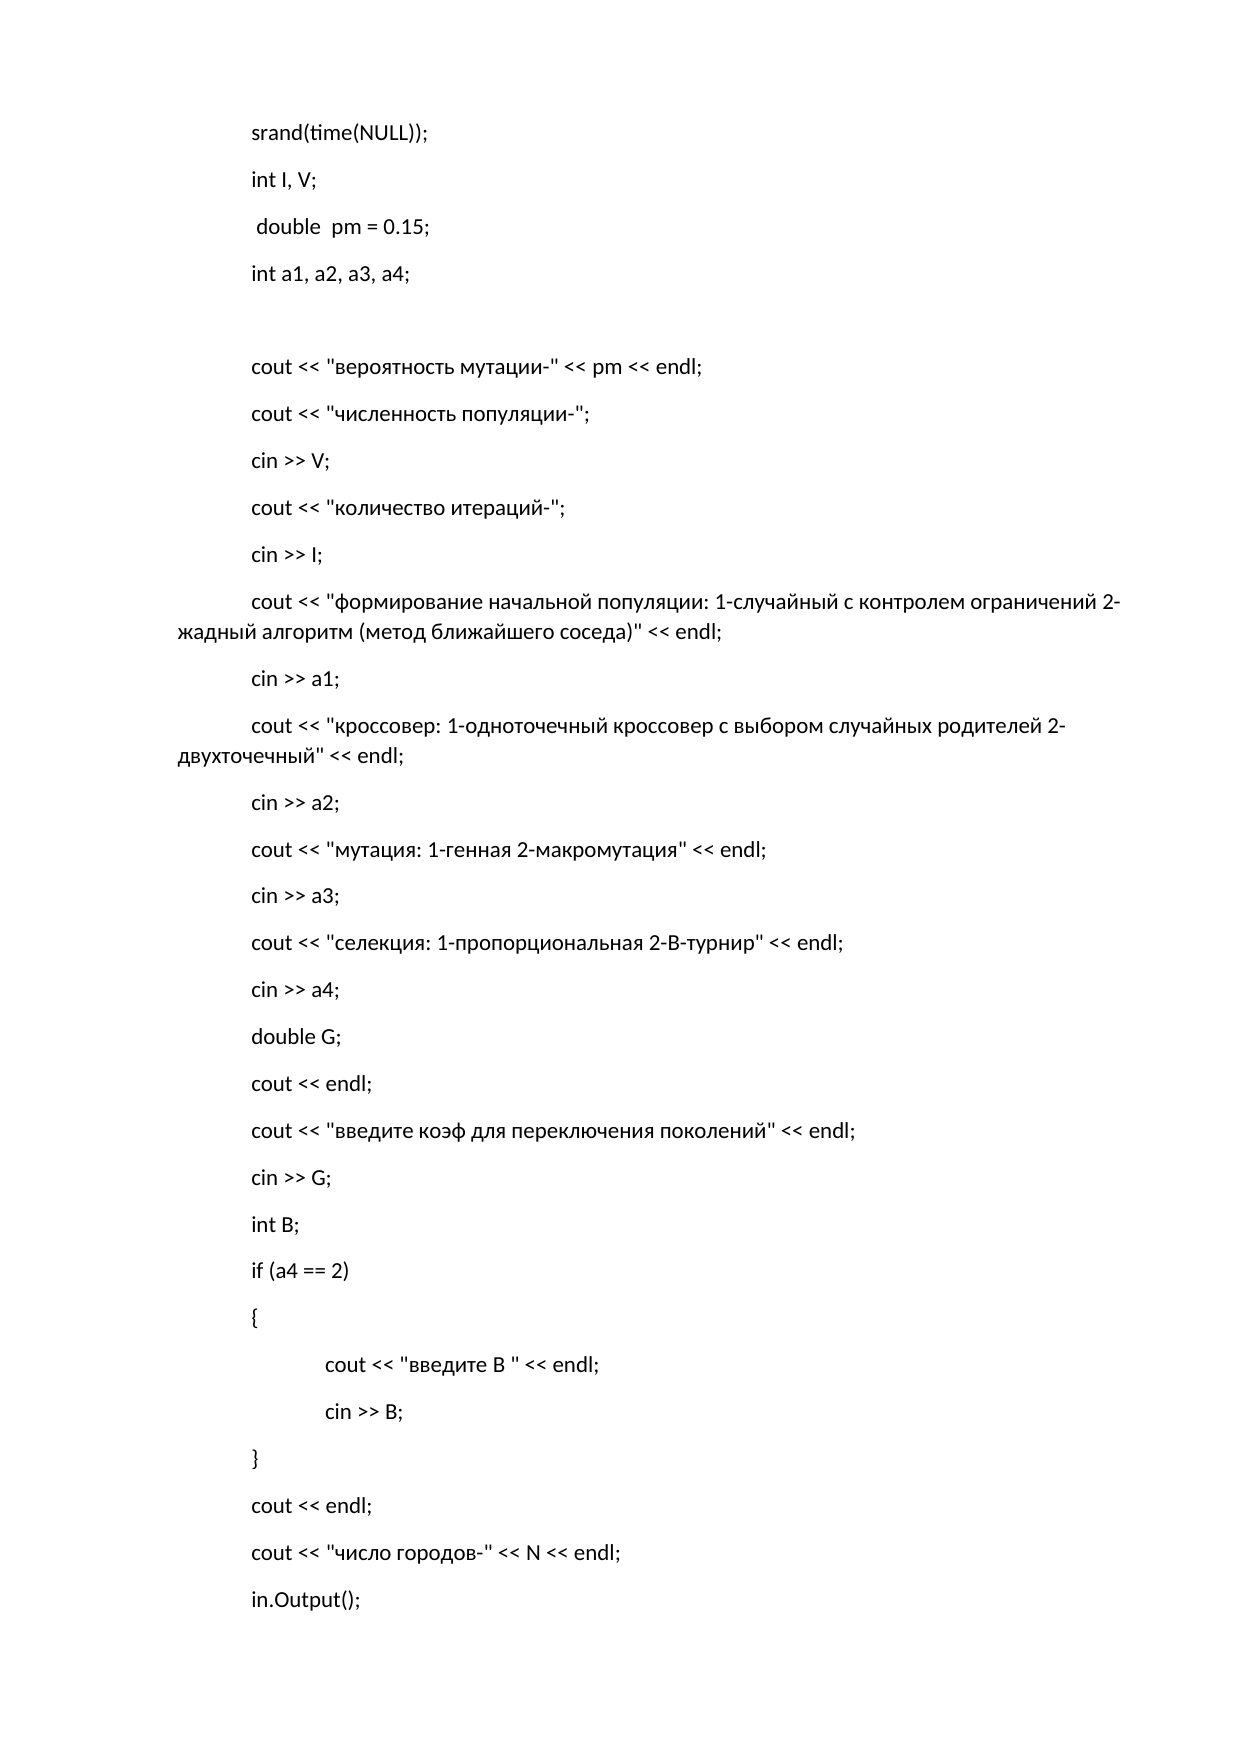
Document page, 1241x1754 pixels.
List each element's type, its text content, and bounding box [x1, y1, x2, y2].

text cout << "мутация: 1-генная 2-макромутация" << endl; [177, 835, 1152, 863]
text double G; [177, 1022, 1152, 1050]
text cout << endl; [177, 1491, 1152, 1519]
text double pm = 0.15; [177, 212, 1152, 240]
text cin >> a3; [177, 882, 1152, 910]
text cout << "численность популяции-"; [177, 399, 1152, 427]
text cout << "введите B " << endl; [177, 1350, 1152, 1378]
text cout << "формирование начальной популяции: 1-случайный с контролем ограничений 2-жадный алгоритм (метод ближайшего соседа)" << endl; [177, 587, 1152, 645]
text } [177, 1444, 1152, 1472]
text cin >> G; [177, 1163, 1152, 1191]
text cout << "введите коэф для переключения поколений" << endl; [177, 1116, 1152, 1144]
text int B; [177, 1210, 1152, 1238]
text cout << endl; [177, 1069, 1152, 1097]
text cin >> B; [177, 1397, 1152, 1425]
text cin >> V; [177, 446, 1152, 474]
text cin >> a1; [177, 664, 1152, 692]
text cout << "селекция: 1-пропорциональная 2-B-турнир" << endl; [177, 928, 1152, 957]
text cin >> a4; [177, 975, 1152, 1003]
text srand(time(NULL)); [177, 118, 1152, 146]
text cout << "количество итераций-"; [177, 493, 1152, 521]
text if (a4 == 2) [177, 1257, 1152, 1285]
text cin >> I; [177, 540, 1152, 568]
text cout << "кроссовер: 1-одноточечный кроссовер с выбором случайных родителей 2-двухточечный" << endl; [177, 711, 1152, 769]
text int a1, a2, a3, a4; [177, 259, 1152, 287]
text cout << "число городов-" << N << endl; [177, 1538, 1152, 1566]
text { [177, 1303, 1152, 1332]
text cin >> a2; [177, 788, 1152, 816]
text int I, V; [177, 165, 1152, 193]
text cout << "вероятность мутации-" << pm << endl; [177, 352, 1152, 381]
text in.Output(); [177, 1585, 1152, 1613]
